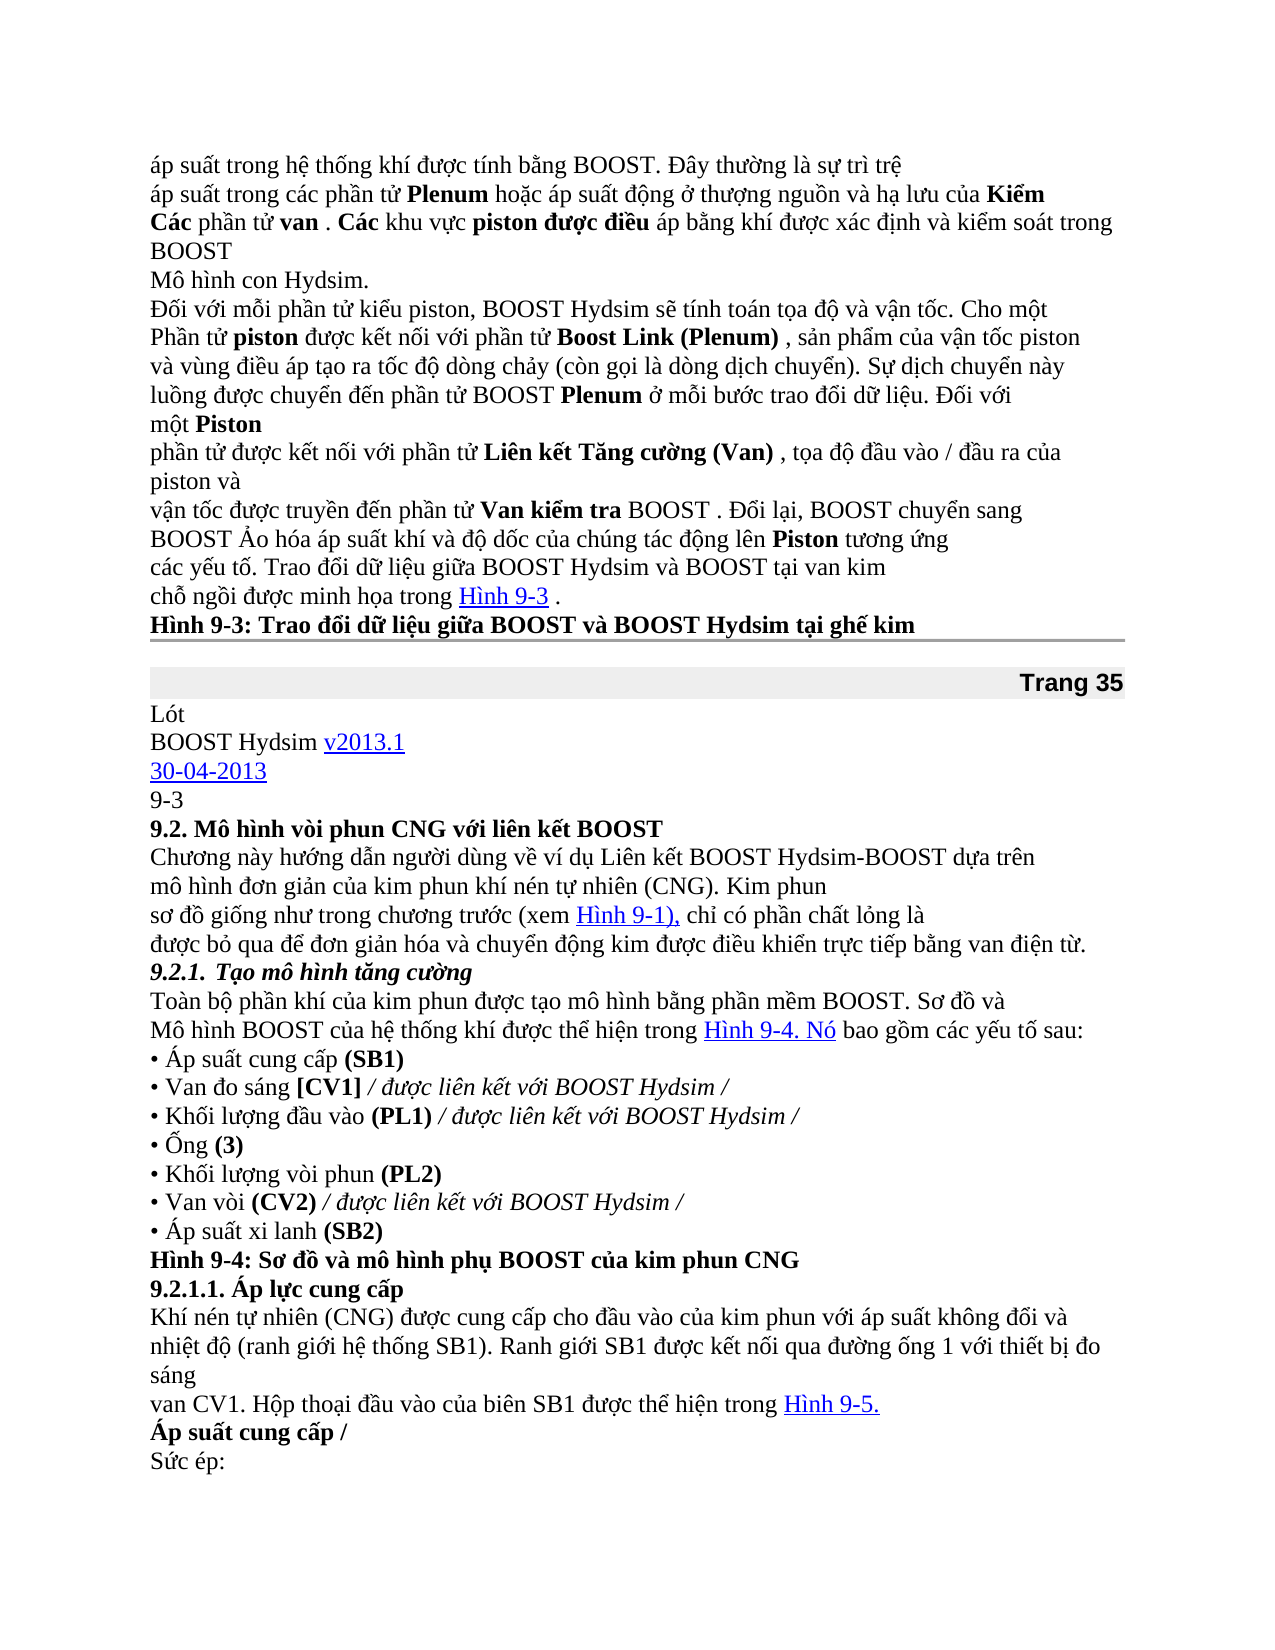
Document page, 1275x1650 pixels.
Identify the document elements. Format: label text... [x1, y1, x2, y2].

text mô hình đơn giản của kim phun khí nén tự nhiên (CNG). Kim phun [150, 871, 1125, 900]
text Đối với mỗi phần tử kiểu piston, BOOST Hydsim sẽ tính toán tọa độ và vận tốc. Cho một [150, 294, 1125, 322]
text phần tử được kết nối với phần tử Liên kết Tăng cường (Van) , tọa độ đầu vào / đầu ra của piston và [150, 437, 1125, 495]
text Các phần tử van . Các khu vực piston được điều áp bằng khí được xác định và kiểm soát trong BOOST [150, 207, 1125, 265]
text 9.2.1.1. Áp lực cung cấp [150, 1274, 1125, 1302]
text vận tốc được truyền đến phần tử Van kiểm tra BOOST . Đổi lại, BOOST chuyển sang [150, 495, 1125, 524]
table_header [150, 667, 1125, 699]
text Khí nén tự nhiên (CNG) được cung cấp cho đầu vào của kim phun với áp suất không đổi và [150, 1302, 1125, 1331]
text sơ đồ giống như trong chương trước (xem Hình 9-1), chỉ có phần chất lỏng là [150, 900, 1125, 929]
text 9.2. Mô hình vòi phun CNG với liên kết BOOST [150, 814, 1125, 842]
text • Van đo sáng [CV1] / được liên kết với BOOST Hydsim / [150, 1072, 1125, 1101]
text 9-3 [150, 785, 1125, 814]
text • Áp suất xi lanh (SB2) [150, 1216, 1125, 1245]
text được bỏ qua để đơn giản hóa và chuyển động kim được điều khiển trực tiếp bằng van điện từ. [150, 929, 1125, 957]
text • Van vòi (CV2) / được liên kết với BOOST Hydsim / [150, 1187, 1125, 1216]
text Sức ép: [150, 1446, 1125, 1475]
text • Áp suất cung cấp (SB1) [150, 1044, 1125, 1072]
text Mô hình BOOST của hệ thống khí được thể hiện trong Hình 9-4. Nó bao gồm các yếu tố sau: [150, 1015, 1125, 1044]
text và vùng điều áp tạo ra tốc độ dòng chảy (còn gọi là dòng dịch chuyển). Sự dịch chuyển này [150, 351, 1125, 380]
text Phần tử piston được kết nối với phần tử Boost Link (Plenum) , sản phẩm của vận tốc piston [150, 322, 1125, 351]
text Hình 9-4: Sơ đồ và mô hình phụ BOOST của kim phun CNG [150, 1245, 1125, 1274]
text Toàn bộ phần khí của kim phun được tạo mô hình bằng phần mềm BOOST. Sơ đồ và [150, 986, 1125, 1015]
text chỗ ngồi được minh họa trong Hình 9-3 . [150, 581, 1125, 610]
text • Khối lượng vòi phun (PL2) [150, 1159, 1125, 1187]
text Hình 9-3: Trao đổi dữ liệu giữa BOOST và BOOST Hydsim tại ghế kim [150, 610, 1125, 638]
text BOOST Ảo hóa áp suất khí và độ dốc của chúng tác động lên Piston tương ứng [150, 524, 1125, 552]
text áp suất trong các phần tử Plenum hoặc áp suất động ở thượng nguồn và hạ lưu của Kiểm [150, 179, 1125, 207]
text luồng được chuyển đến phần tử BOOST Plenum ở mỗi bước trao đổi dữ liệu. Đối với một Piston [150, 380, 1125, 437]
text Lót [150, 699, 1125, 727]
text BOOST Hydsim v2013.1 [150, 727, 1125, 756]
text 30-04-2013 [150, 756, 1125, 785]
text • Khối lượng đầu vào (PL1) / được liên kết với BOOST Hydsim / [150, 1101, 1125, 1130]
text van CV1. Hộp thoại đầu vào của biên SB1 được thể hiện trong Hình 9-5. [150, 1389, 1125, 1417]
text áp suất trong hệ thống khí được tính bằng BOOST. Đây thường là sự trì trệ [150, 150, 1125, 179]
text Áp suất cung cấp / [150, 1417, 1125, 1446]
text Mô hình con Hydsim. [150, 265, 1125, 294]
text Chương này hướng dẫn người dùng về ví dụ Liên kết BOOST Hydsim-BOOST dựa trên [150, 842, 1125, 871]
text • Ống (3) [150, 1130, 1125, 1159]
text nhiệt độ (ranh giới hệ thống SB1). Ranh giới SB1 được kết nối qua đường ống 1 với thiết bị đo sáng [150, 1331, 1125, 1389]
text 9.2.1. Tạo mô hình tăng cường [150, 957, 1125, 986]
text các yếu tố. Trao đổi dữ liệu giữa BOOST Hydsim và BOOST tại van kim [150, 552, 1125, 581]
